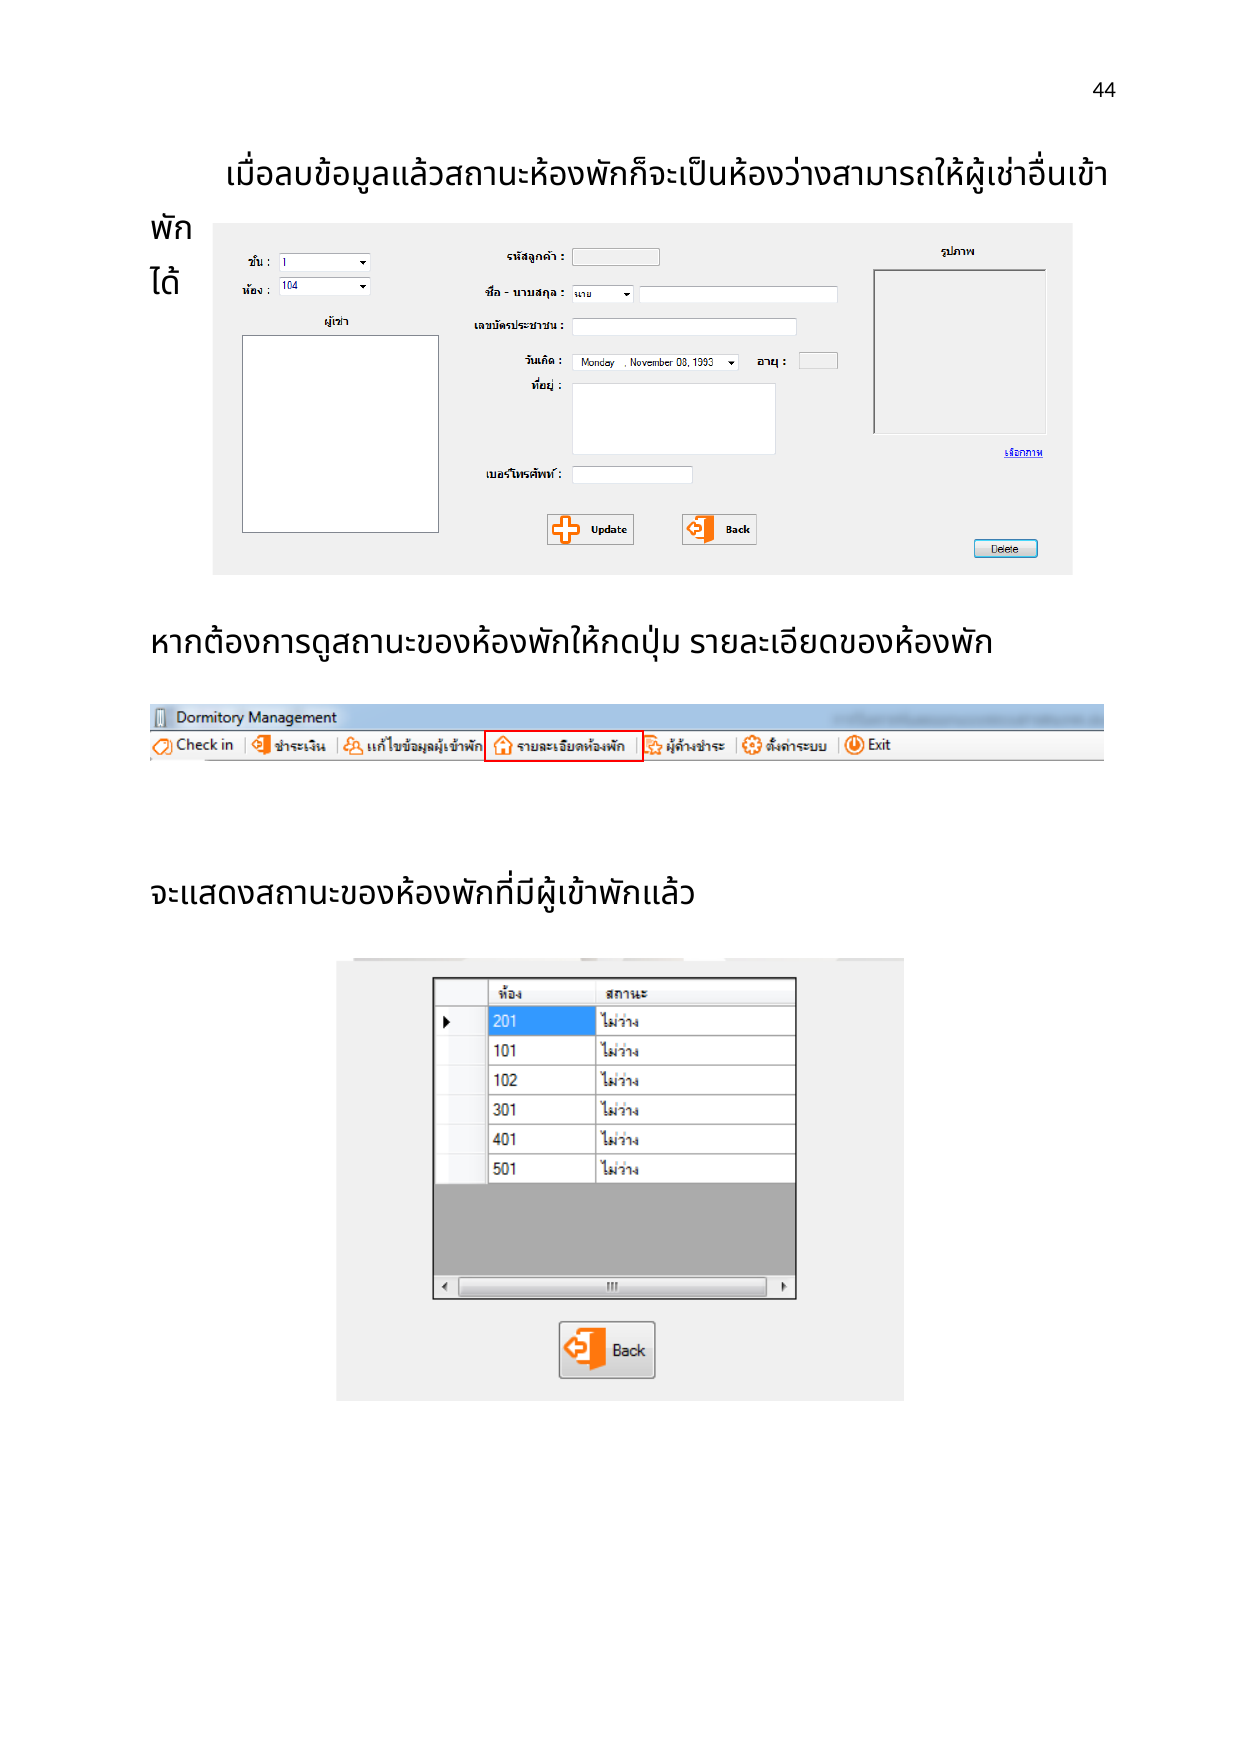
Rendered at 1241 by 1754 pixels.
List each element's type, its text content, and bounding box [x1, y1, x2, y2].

list หากต้องการดูสถานะของห้องพักให้กดปุ่ม รายละเอียดของห้องพัก [150, 330, 1116, 668]
picture [212, 223, 1073, 577]
picture [486, 732, 642, 760]
picture [150, 704, 1104, 761]
picture [336, 958, 904, 1401]
text เมื่อลบข้อมูลแล้วสถานะห้องพักก็จะเป็นห้องว่างสามารถให้ผู้เช่าอื่นเข้าพักได้ [150, 150, 1116, 309]
text จะแสดงสถานะของห้องพักที่มีผู้เข้าพักแล้ว [150, 869, 1116, 919]
